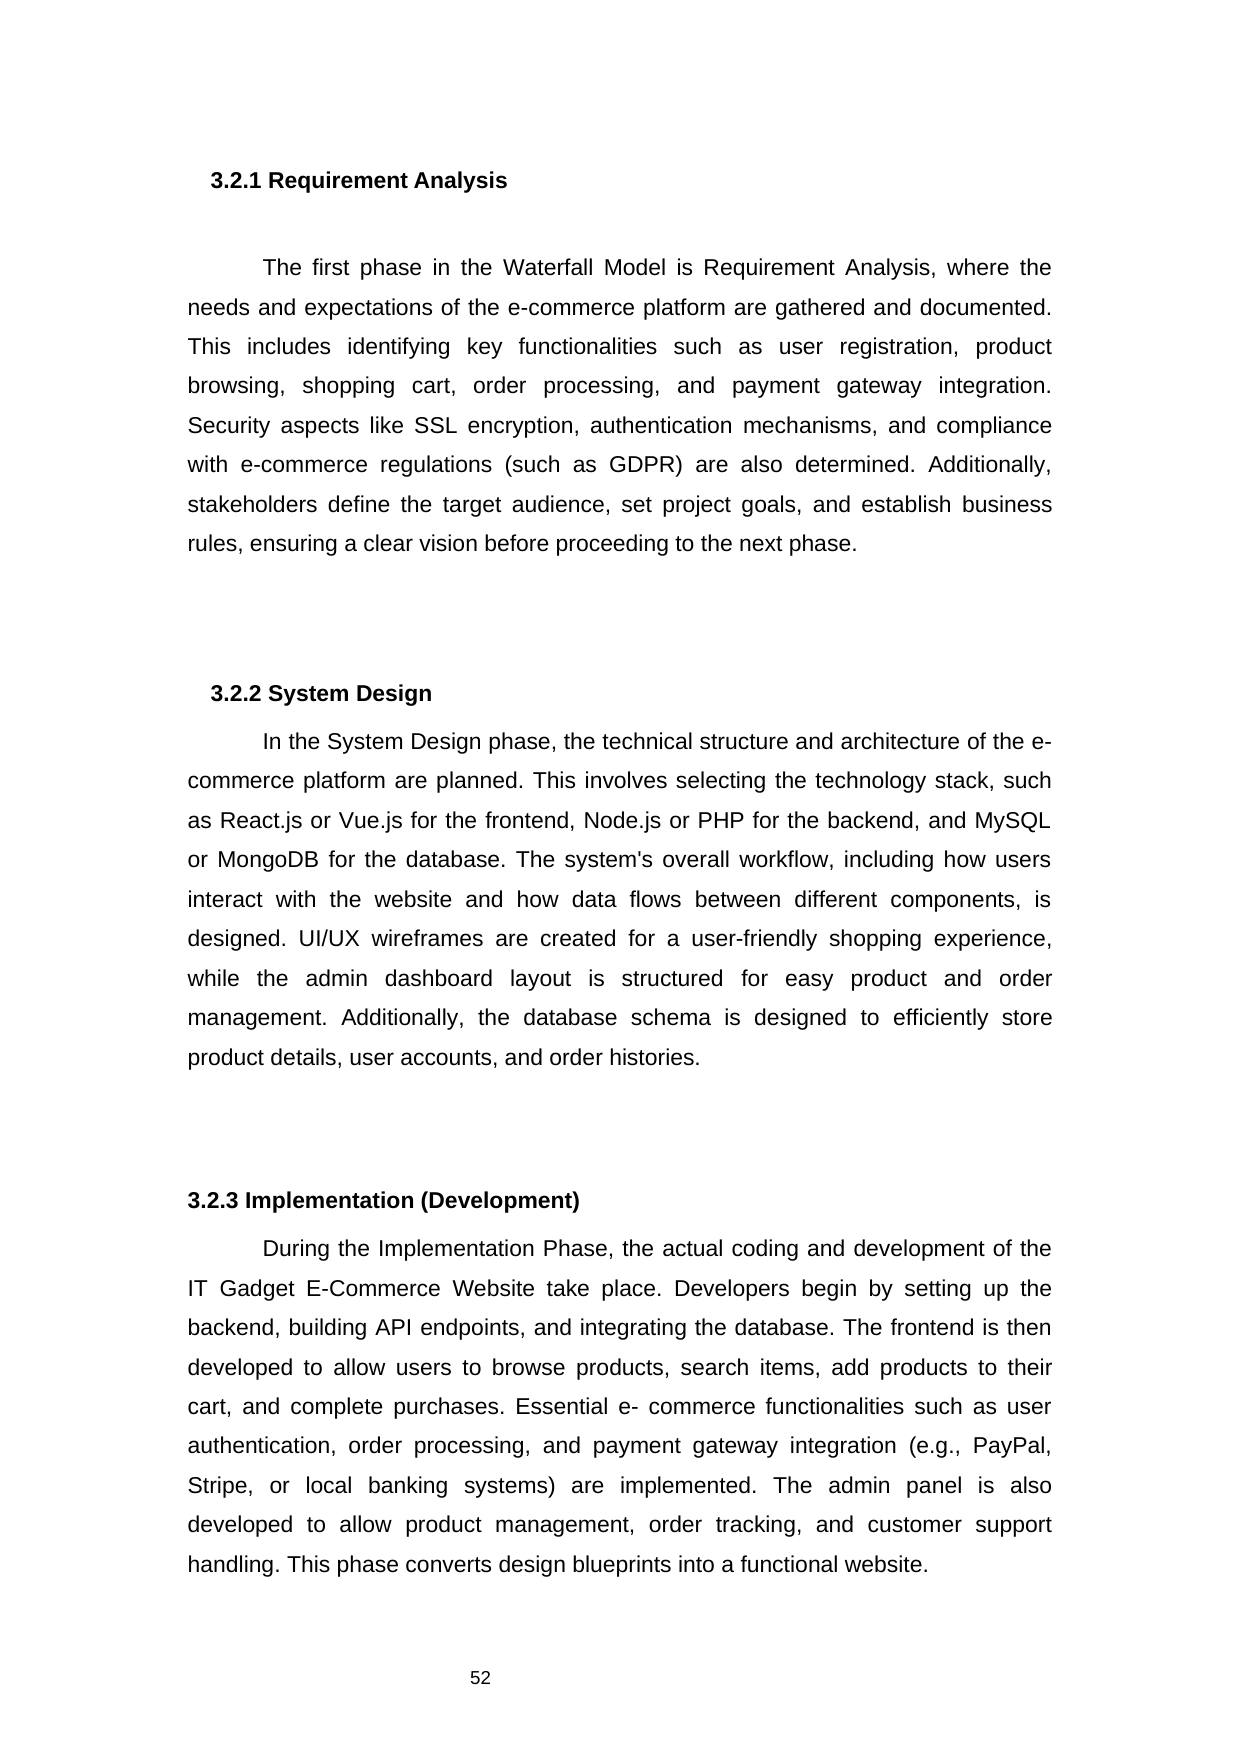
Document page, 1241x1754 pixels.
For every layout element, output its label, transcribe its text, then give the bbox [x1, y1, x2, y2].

subtitle 3.2.1 Requirement Analysis [210, 167, 1053, 193]
subtitle 3.2.2 System Design [210, 680, 1053, 706]
text In the System Design phase, the technical structure and architecture of the e-commerce platform are planned. This involves selecting the technology stack, such as React.js or Vue.js for the frontend, Node.js or PHP for the backend, and MySQL or MongoDB for the database. The system's overall workflow, including how users interact with the website and how data flows between different components, is designed. UI/UX wireframes are created for a user-friendly shopping experience, while the admin dashboard layout is structured for easy product and order management. Additionally, the database schema is designed to efficiently store product details, user accounts, and order histories. [187, 728, 1053, 1070]
text During the Implementation Phase, the actual coding and development of the IT Gadget E-Commerce Website take place. Developers begin by setting up the backend, building API endpoints, and integrating the database. The frontend is then developed to allow users to browse products, search items, add products to their cart, and complete purchases. Essential e- commerce functionalities such as user authentication, order processing, and payment gateway integration (e.g., PayPal, Stripe, or local banking systems) are implemented. The admin panel is also developed to allow product management, order tracking, and customer support handling. This phase converts design blueprints into a functional website. [187, 1235, 1053, 1577]
subtitle 3.2.3 Implementation (Development) [187, 1187, 1053, 1213]
text The first phase in the Waterfall Model is Requirement Analysis, where the needs and expectations of the e-commerce platform are gathered and documented. This includes identifying key functionalities such as user registration, product browsing, shopping cart, order processing, and payment gateway integration. Security aspects like SSL encryption, authentication mechanisms, and compliance with e-commerce regulations (such as GDPR) are also determined. Additionally, stakeholders define the target audience, set project goals, and establish business rules, ensuring a clear vision before proceeding to the next phase. [187, 254, 1053, 557]
